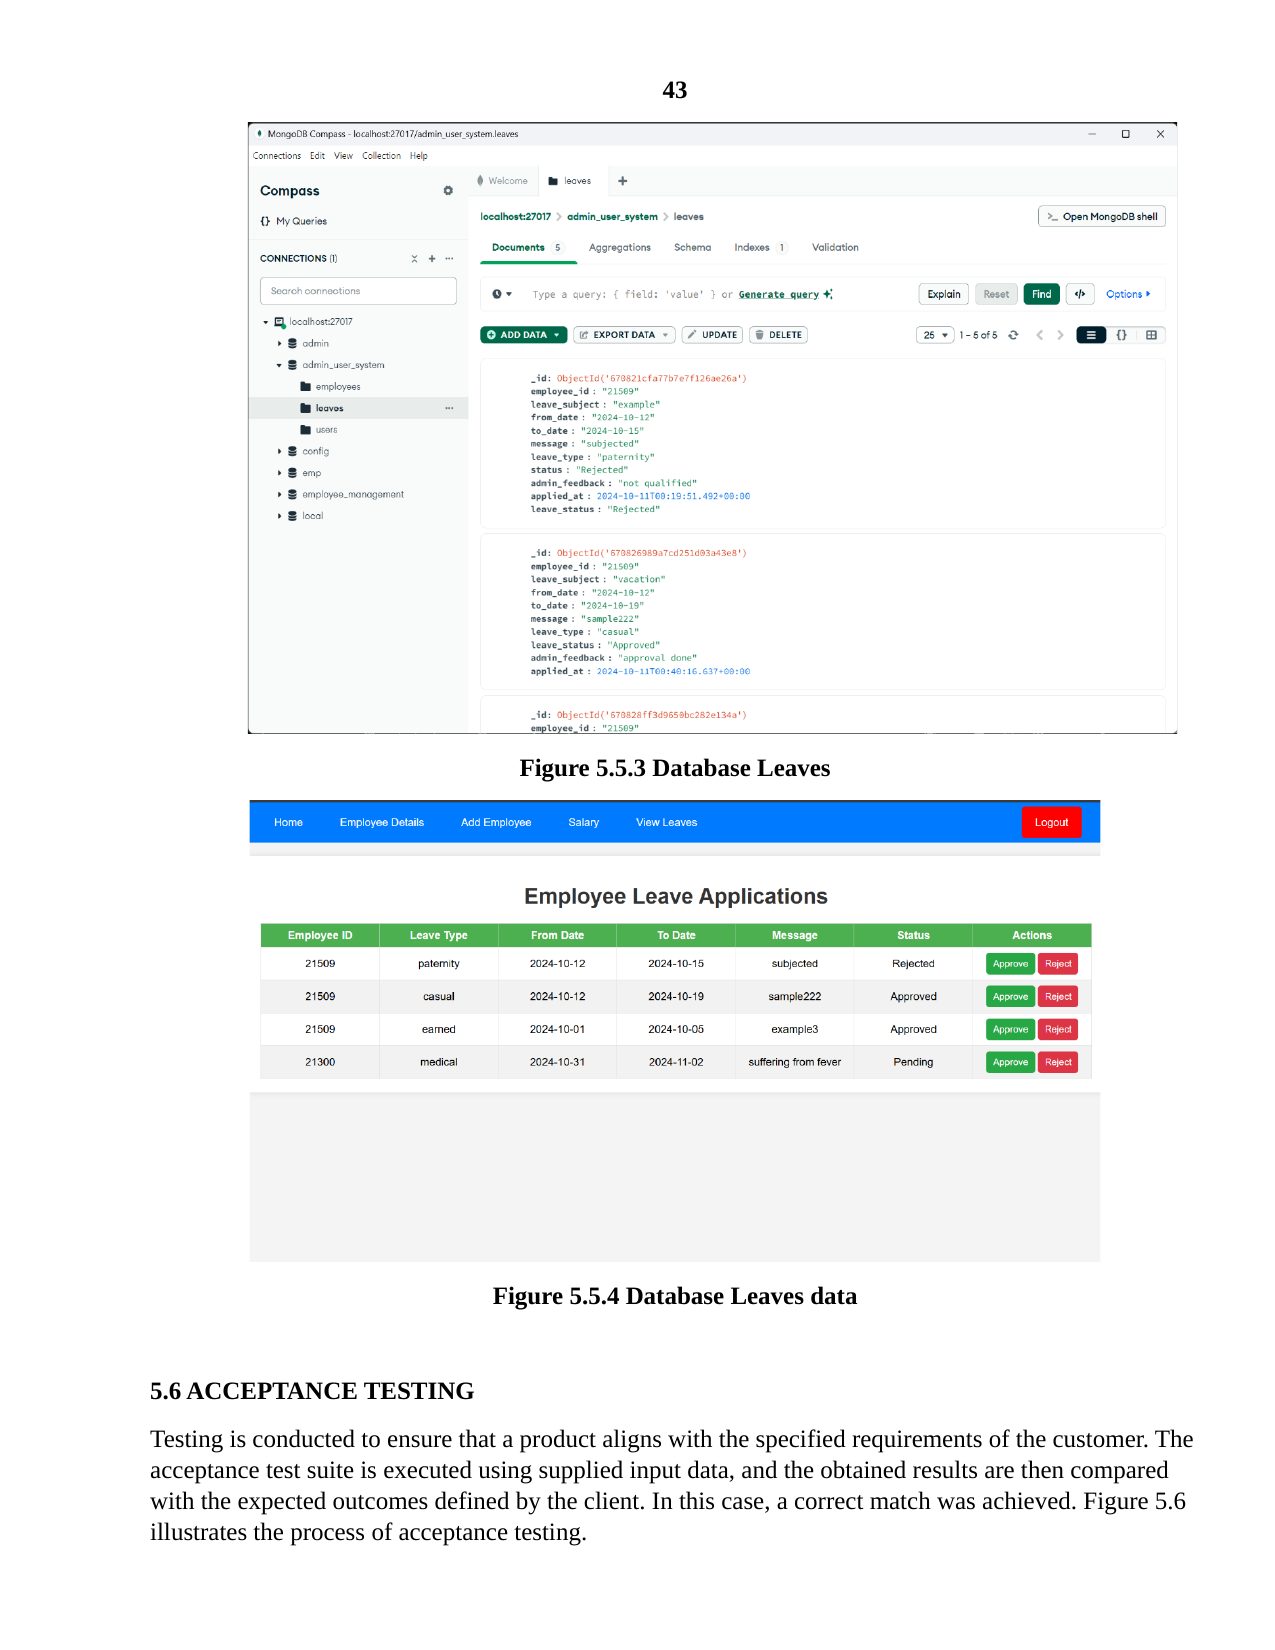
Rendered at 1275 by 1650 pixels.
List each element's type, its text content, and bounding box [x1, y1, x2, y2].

picture [249, 800, 1101, 1262]
text 43 [150, 75, 1200, 104]
text Figure 5.5.3 Database Leaves [150, 753, 1200, 782]
picture [247, 122, 1178, 734]
text Testing is conducted to ensure that a product aligns with the specified requirements of the customer. The acceptance test suite is executed using supplied input data, and the obtained results are then compared with the expected outcomes defined by the client. In this case, a correct match was achieved. Figure 5.6 illustrates the process of acceptance testing. [150, 1424, 1200, 1546]
text 5.6 ACCEPTANCE TESTING [150, 1376, 1200, 1405]
text Figure 5.5.4 Database Leaves data [150, 1281, 1200, 1310]
